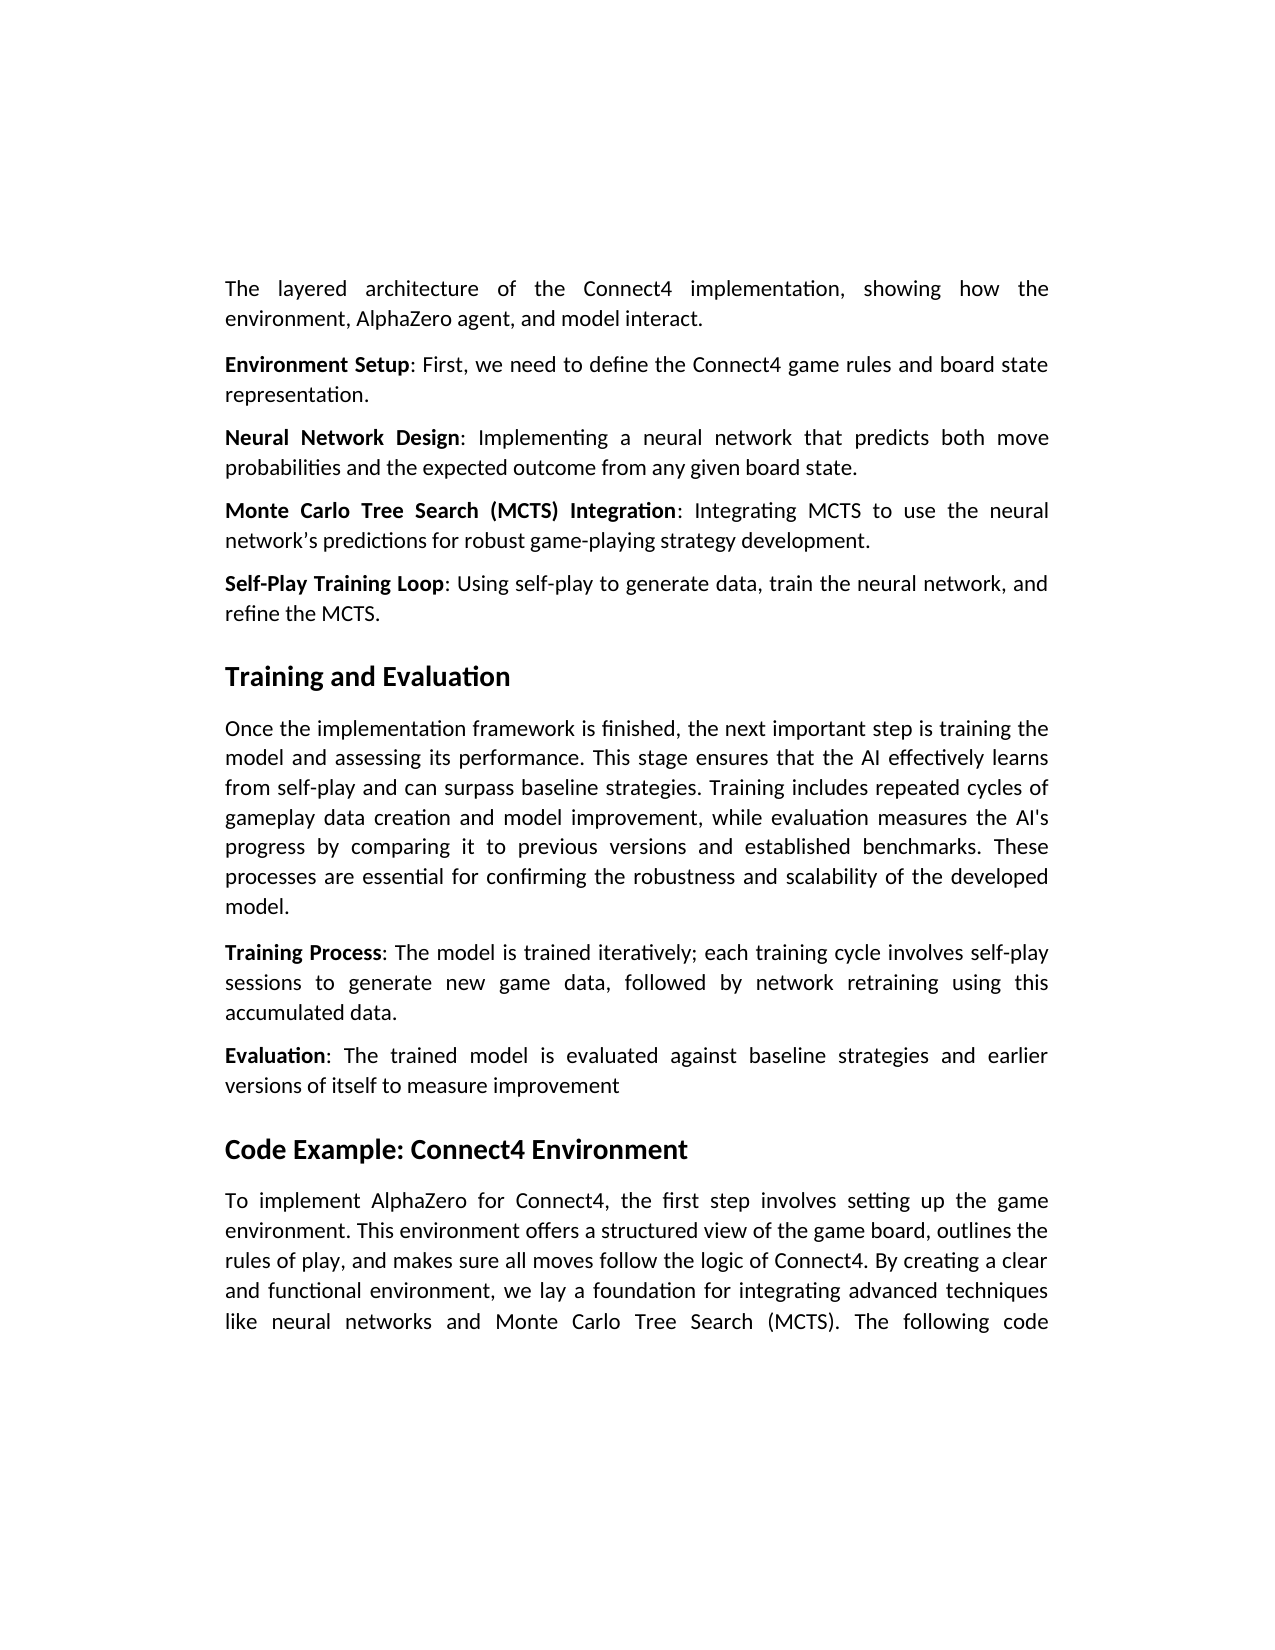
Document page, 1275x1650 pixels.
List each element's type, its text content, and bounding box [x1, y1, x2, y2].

text Evaluation: The trained model is evaluated against baseline strategies and earlier versions of itself to measure improvement [225, 1041, 1050, 1099]
text Once the implementation framework is finished, the next important step is training the model and assessing its performance. This stage ensures that the AI effectively learns from self-play and can surpass baseline strategies. Training includes repeated cycles of gameplay data creation and model improvement, while evaluation measures the AI's progress by comparing it to previous versions and established benchmarks. These processes are essential for confirming the robustness and scalability of the developed model. [225, 714, 1050, 920]
text Environment Setup: First, we need to define the Connect4 game rules and board state representation. [225, 350, 1050, 408]
text Neural Network Design: Implementing a neural network that predicts both move probabilities and the expected outcome from any given board state. [225, 423, 1050, 481]
subtitle Code Example: Connect4 Environment [225, 1131, 1050, 1166]
text Monte Carlo Tree Search (MCTS) Integration: Integrating MCTS to use the neural network’s predictions for robust game-playing strategy development. [225, 496, 1050, 554]
subtitle Training and Evaluation [225, 658, 1050, 694]
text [225, 1186, 1050, 1335]
text The layered architecture of the Connect4 implementation, showing how the environment, AlphaZero agent, and model interact. [225, 244, 1050, 332]
text Self-Play Training Loop: Using self-play to generate data, train the neural network, and refine the MCTS. [225, 569, 1050, 627]
text Training Process: The model is trained iteratively; each training cycle involves self-play sessions to generate new game data, followed by network retraining using this accumulated data. [225, 938, 1050, 1027]
